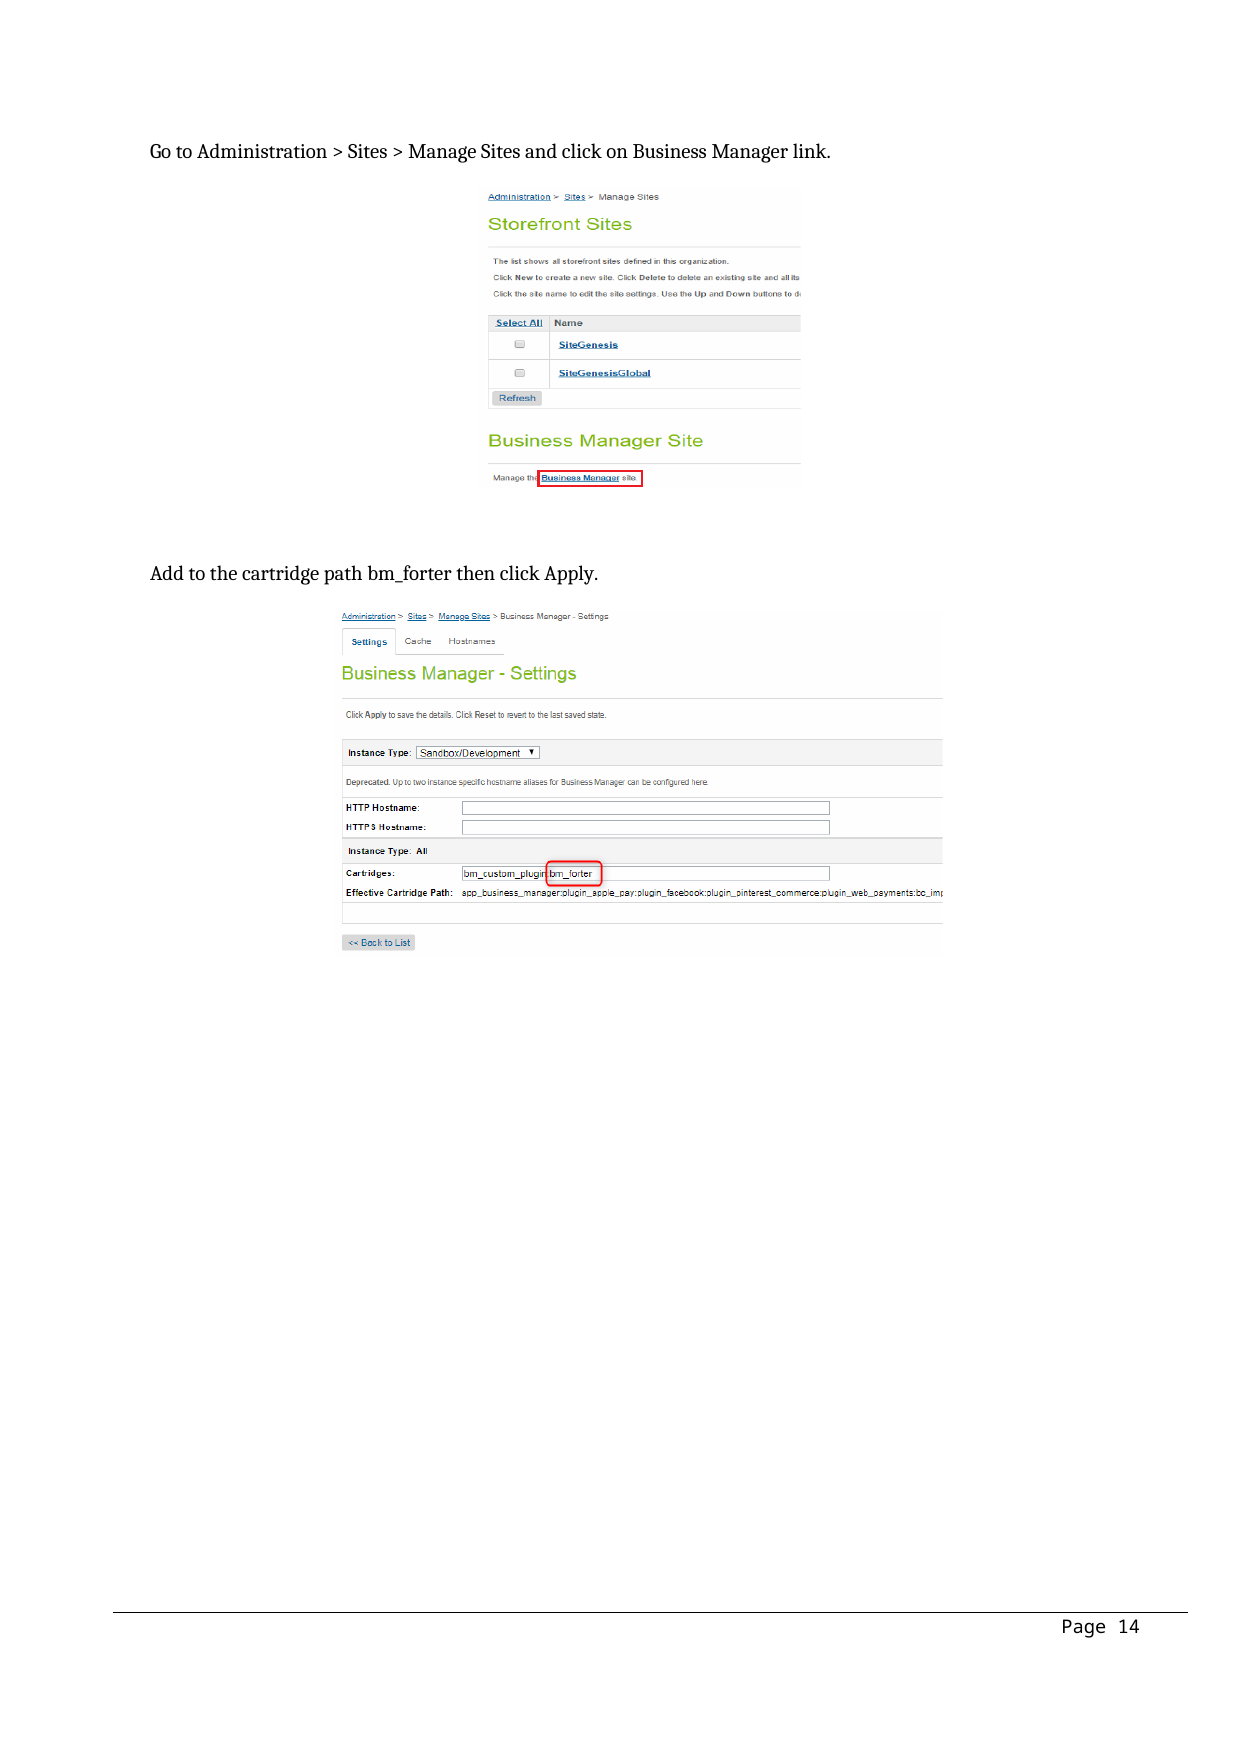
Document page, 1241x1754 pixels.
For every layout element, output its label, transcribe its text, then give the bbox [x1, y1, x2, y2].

picture [477, 188, 801, 489]
text Add to the cartridge path bm_forter then click Apply. [150, 562, 1128, 586]
text Go to Administration > Sites > Manage Sites and click on Business Manager link. [150, 140, 1128, 164]
picture [335, 610, 943, 958]
